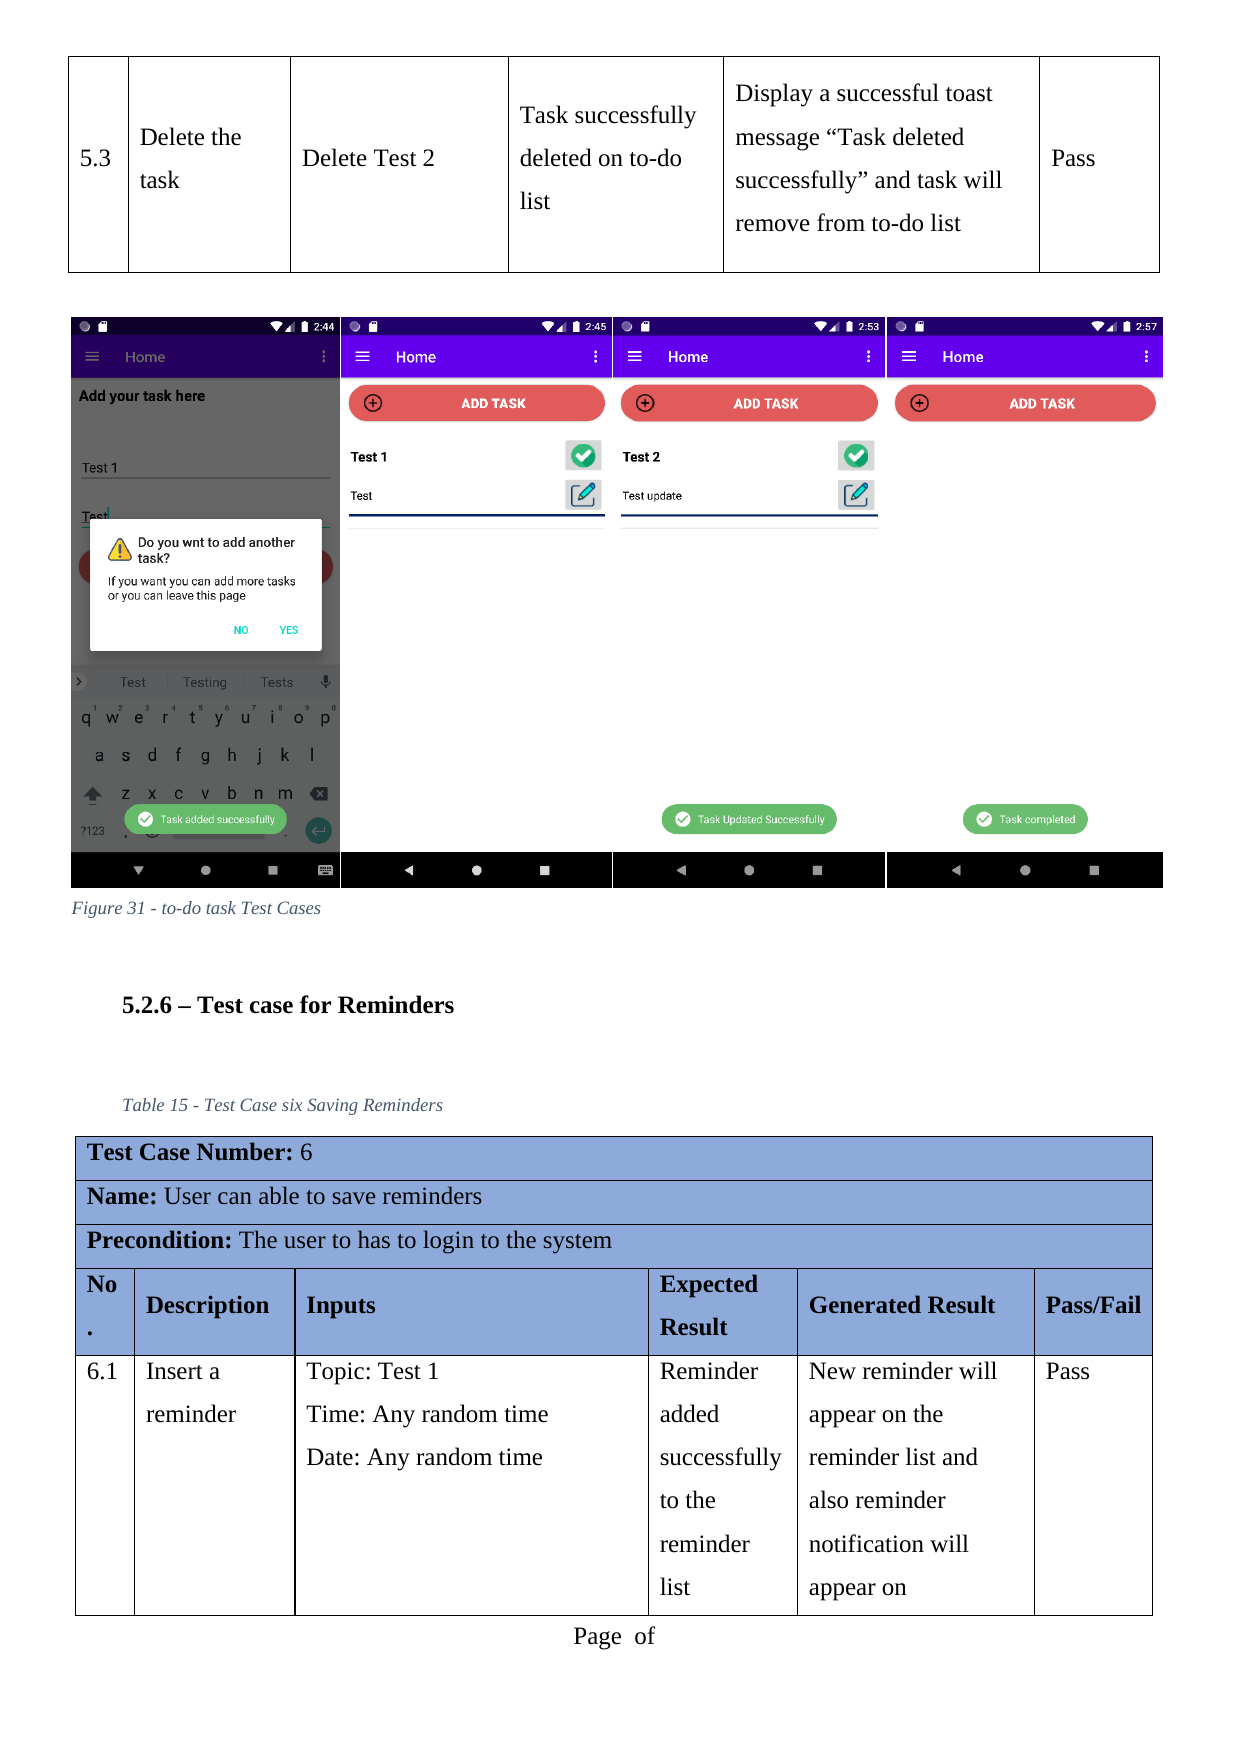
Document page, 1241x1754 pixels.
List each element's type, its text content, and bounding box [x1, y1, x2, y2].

table_cell Delete the task [129, 57, 290, 272]
table_cell Insert a reminder [135, 1356, 294, 1615]
table_cell Display a successful toast message “Task deleted successfully” and task will remove from to-do list [724, 57, 1039, 272]
table_cell Delete Test 2 [291, 57, 508, 272]
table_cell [649, 1356, 797, 1615]
subtitle 5.2.6 – Test case for Reminders [122, 991, 1106, 1019]
table_cell Expected Result [649, 1269, 797, 1355]
picture [71, 317, 340, 888]
table_header Test Case Number: 6 [76, 1137, 1152, 1180]
table_cell 5.3 [69, 57, 128, 272]
table_cell Precondition: The user to has to login to the system [76, 1225, 1152, 1268]
table_cell No. [76, 1269, 134, 1355]
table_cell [798, 1356, 1034, 1615]
table_cell 6.1 [76, 1356, 134, 1615]
table_cell Generated Result [798, 1269, 1034, 1355]
picture [887, 317, 1163, 888]
picture [613, 317, 885, 888]
table_cell Pass/Fail [1035, 1269, 1152, 1355]
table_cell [296, 1356, 648, 1615]
table_cell Pass [1035, 1356, 1152, 1615]
table_cell Task successfully deleted on to-do list [509, 57, 723, 272]
table_cell Inputs [296, 1269, 648, 1355]
table_cell Name: User can able to save reminders [76, 1181, 1152, 1224]
text Table 15 - Test Case six Saving Reminders [122, 1093, 1106, 1115]
table_cell Description [135, 1269, 294, 1355]
picture [341, 317, 612, 888]
table_cell Pass [1040, 57, 1159, 272]
